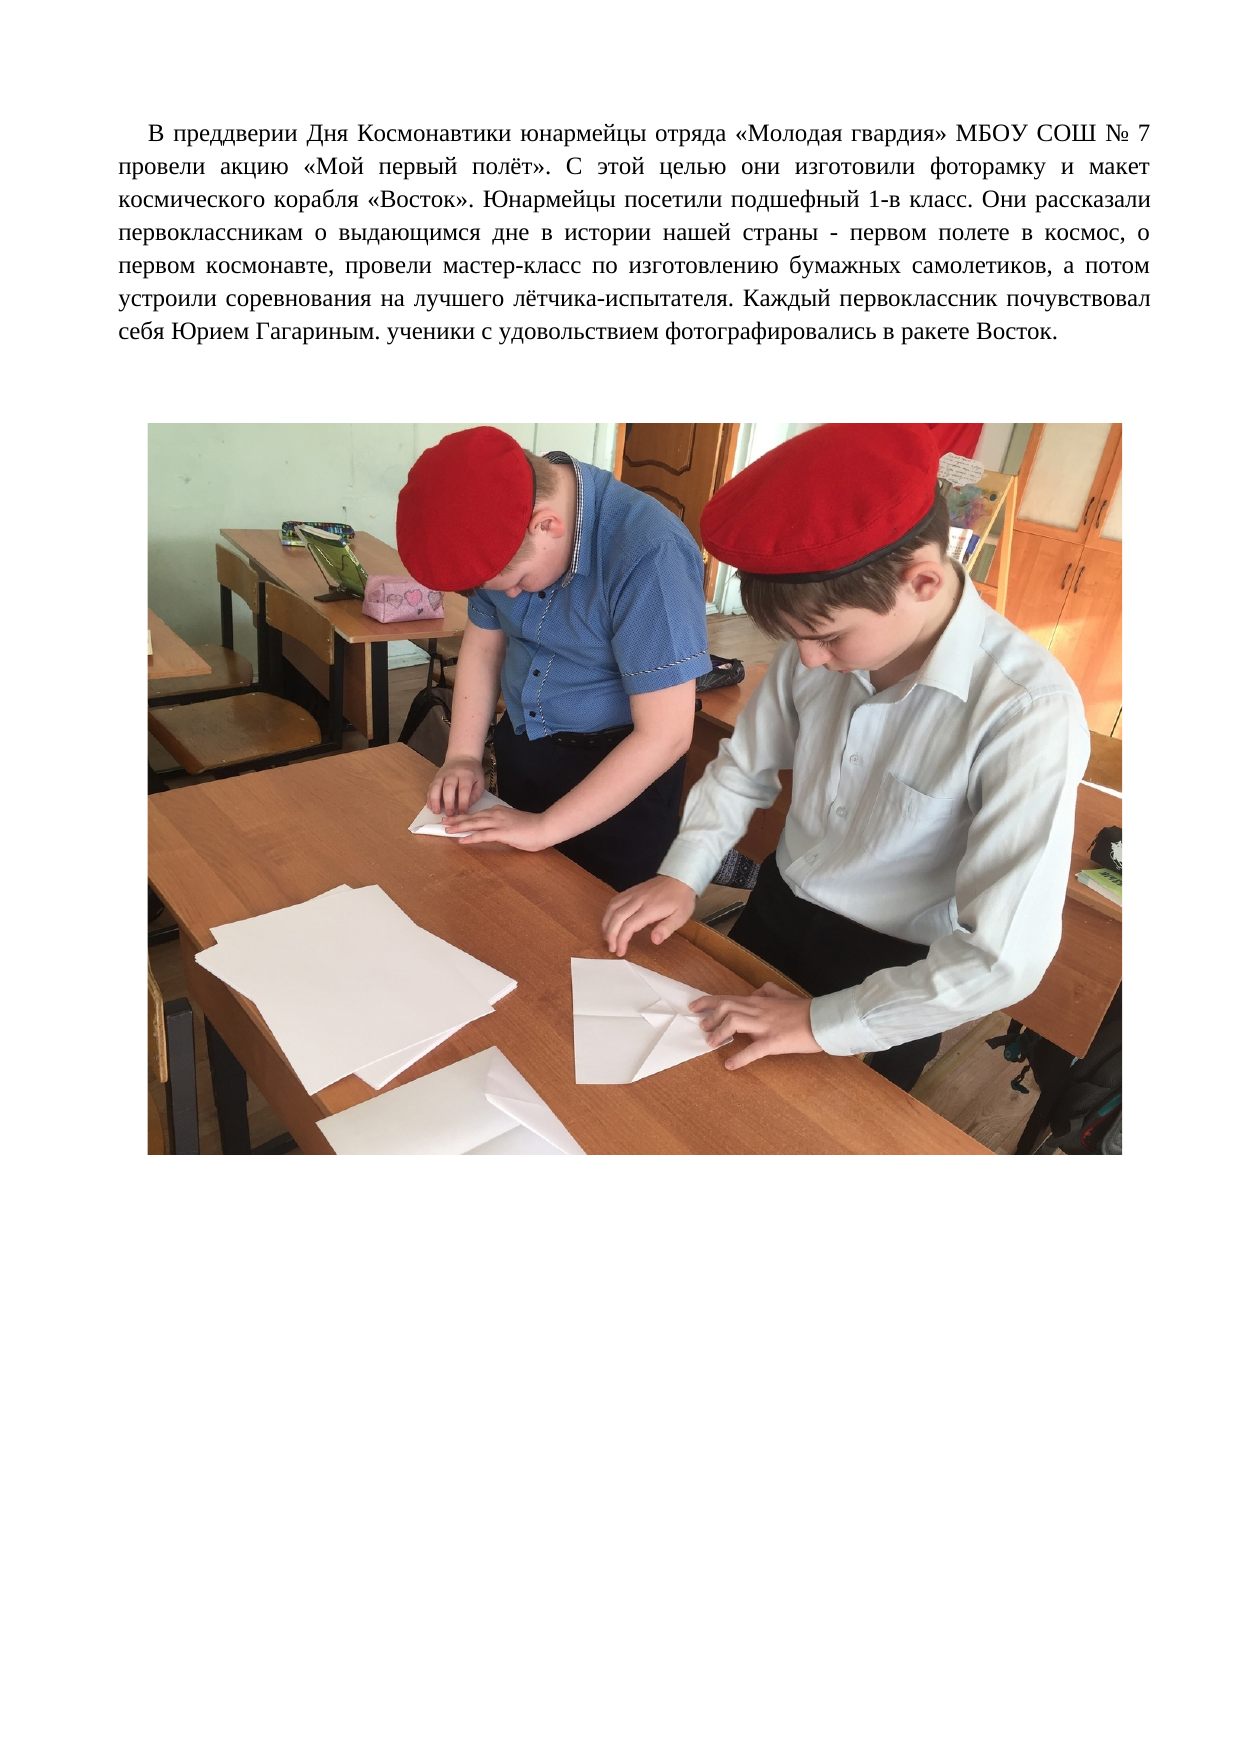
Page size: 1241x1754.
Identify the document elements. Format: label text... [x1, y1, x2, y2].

text В преддверии Дня Космонавтики юнармейцы отряда «Молодая гвардия» МБОУ СОШ № 7 провели акцию «Мой первый полёт». С этой целью они изготовили фоторамку и макет космического корабля «Восток». Юнармейцы посетили подшефный 1-в класс. Они рассказали первоклассникам о выдающимся дне в истории нашей страны - первом полете в космос, о первом космонавте, провели мастер-класс по изготовлению бумажных самолетиков, а потом устроили соревнования на лучшего лётчика-испытателя. Каждый первоклассник почувствовал себя Юрием Гагариным. ученики с удовольствием фотографировались в ракете Восток. [118, 118, 1152, 345]
picture [147, 423, 1123, 1155]
